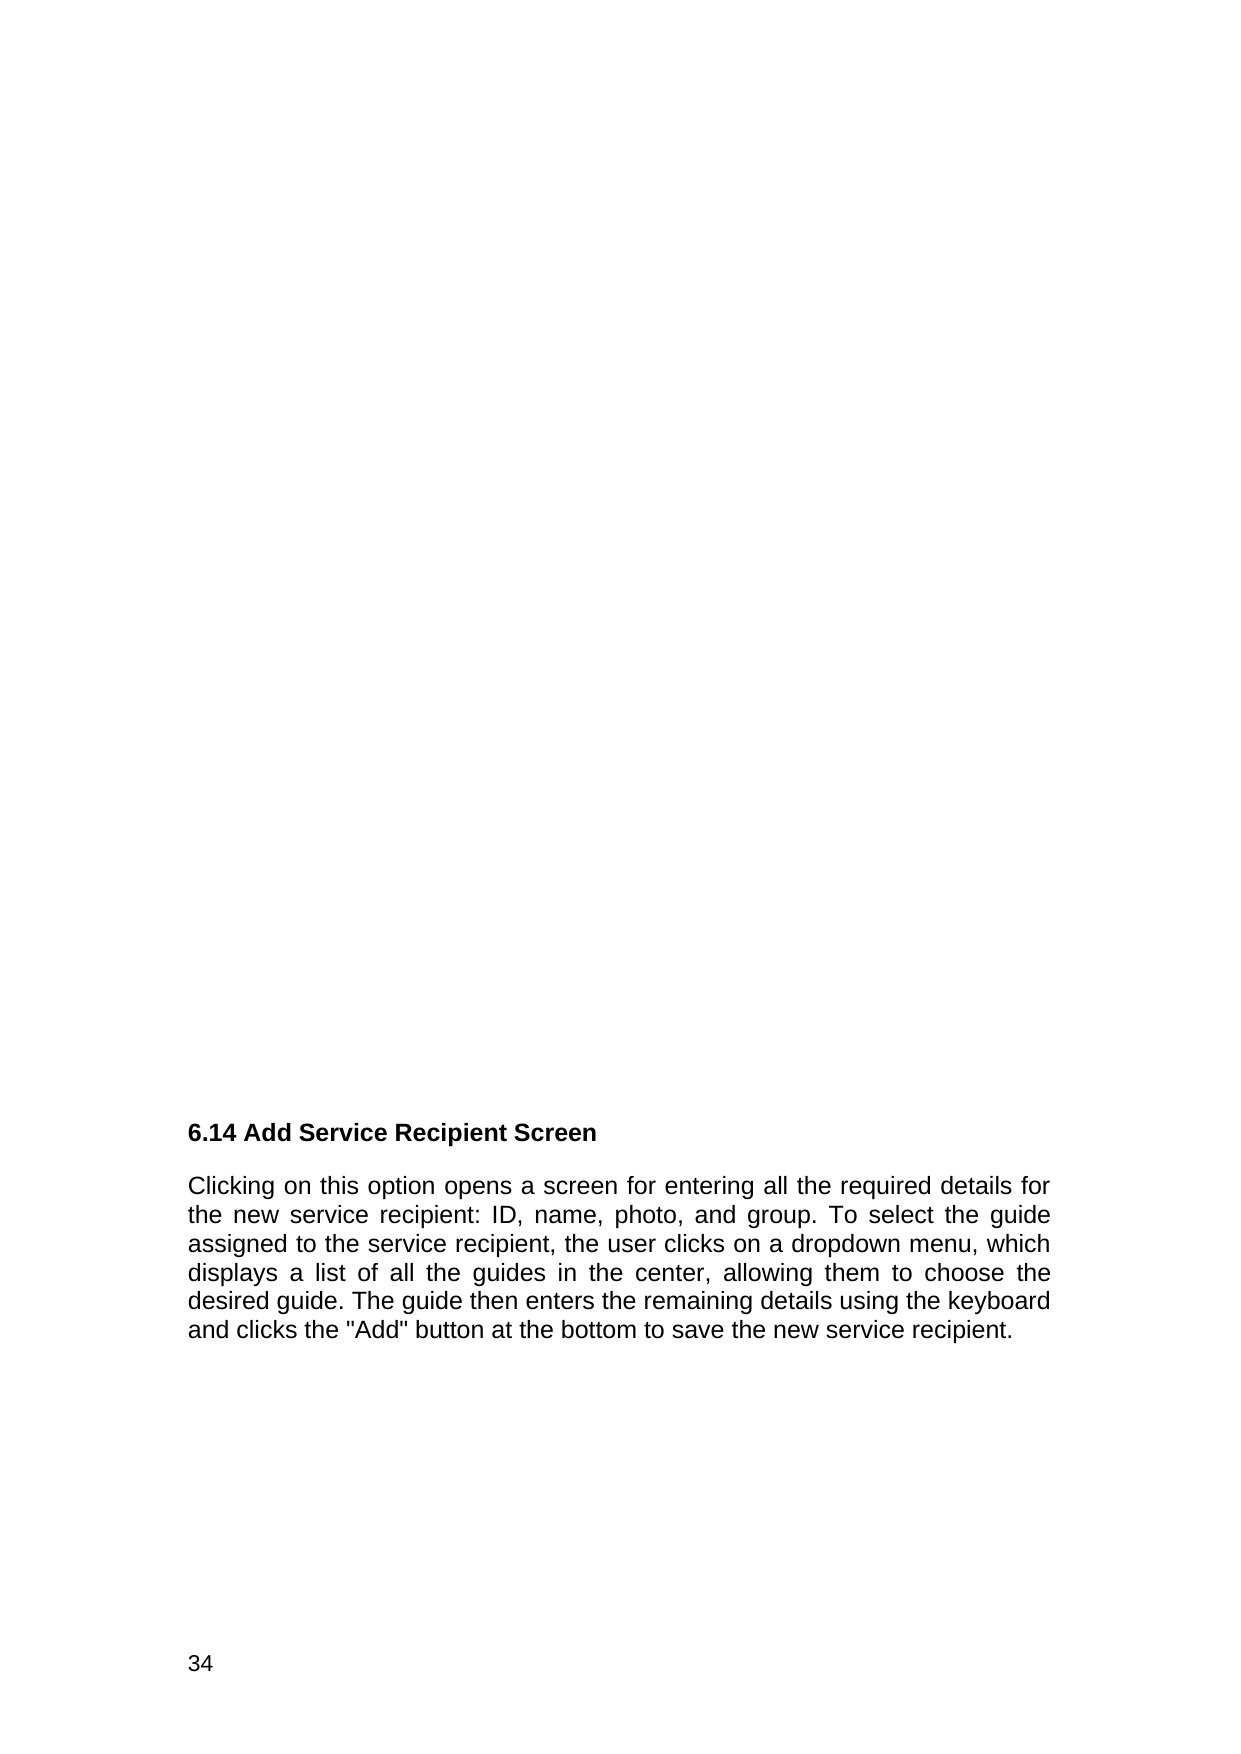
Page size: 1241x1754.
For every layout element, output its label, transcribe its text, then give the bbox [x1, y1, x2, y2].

subtitle 6.14 Add Service Recipient Screen [188, 1117, 1052, 1146]
text Clicking on this option opens a screen for entering all the required details for the new service recipient: ID, name, photo, and group. To select the guide assigned to the service recipient, the user clicks on a dropdown menu, which displays a list of all the guides in the center, allowing them to choose the desired guide. The guide then enters the remaining details using the keyboard and clicks the "Add" button at the bottom to save the new service recipient. [188, 1171, 1052, 1344]
